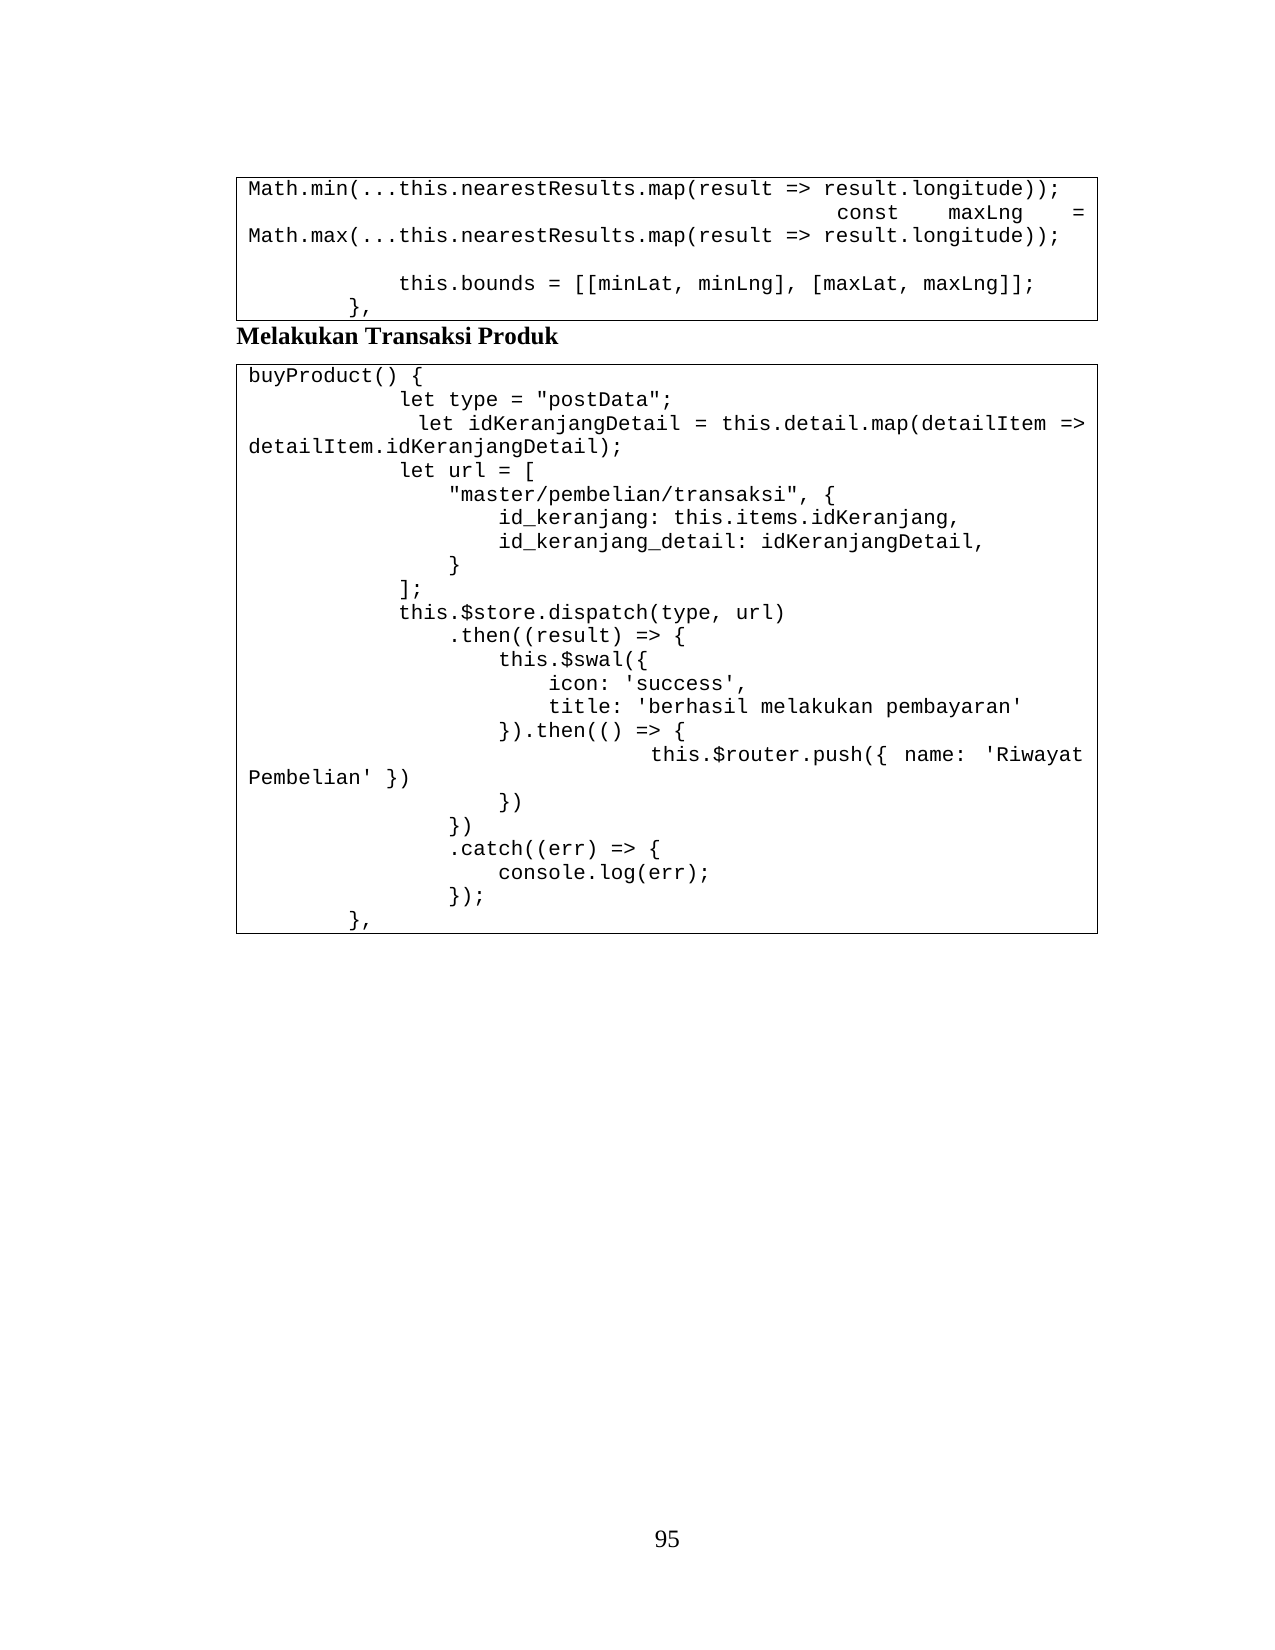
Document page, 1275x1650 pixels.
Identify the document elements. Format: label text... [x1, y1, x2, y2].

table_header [237, 178, 1097, 320]
text Melakukan Transaksi Produk [236, 321, 1098, 350]
table_header buyProduct() { let type = "postData"; let idKeranjangDetail = this.detail.map(detailItem => detailItem.idKeranjangDetail); let url = [ "master/pembelian/transaksi", { id_keranjang: this.items.idKeranjang, id_keranjang_detail: idKeranjangDetail, } ]; this.$store.dispatch(type, url) .then((result) => { this.$swal({ icon: 'success', title: 'berhasil melakukan pembayaran' }).then(() => { this.$router.push({ name: 'Riwayat Pembelian' }) }) }) .catch((err) => { console.log(err); }); }, [237, 365, 1097, 933]
